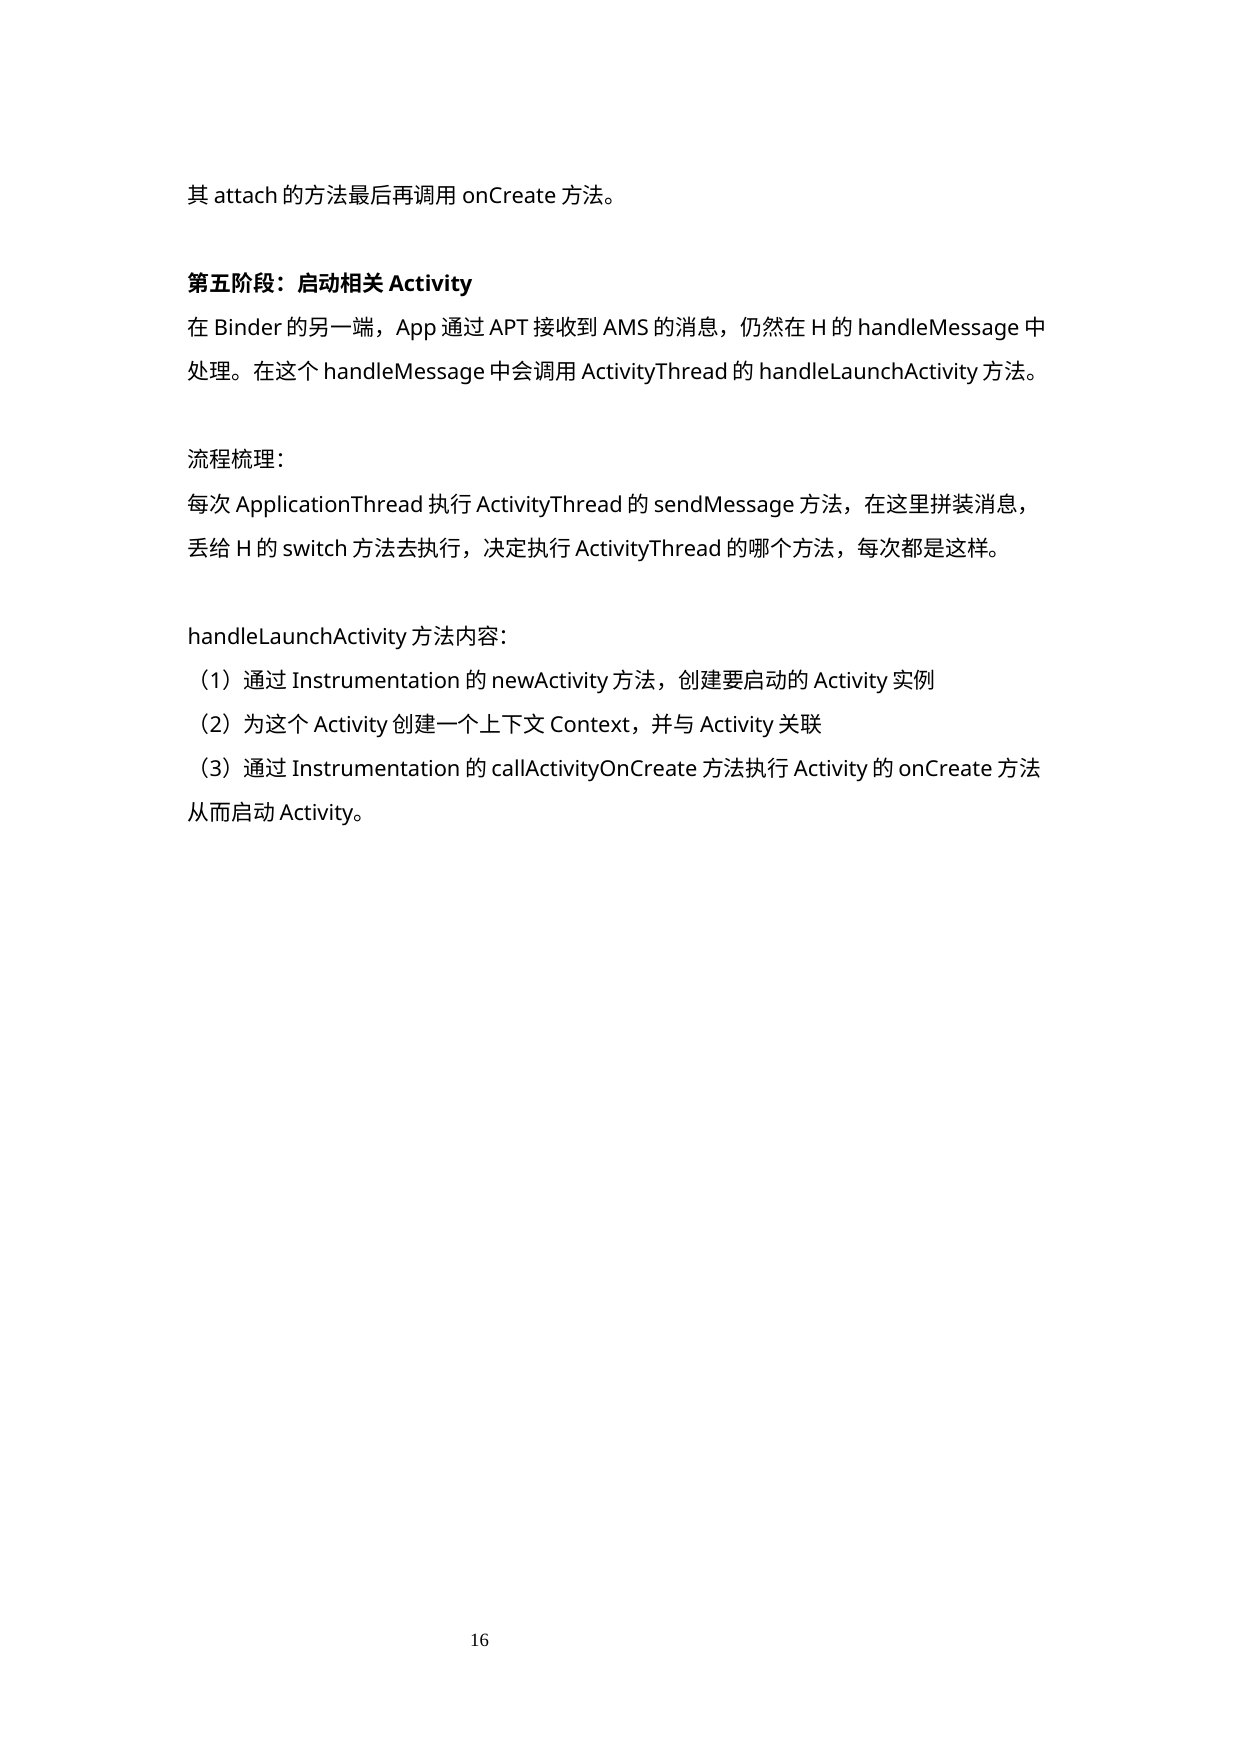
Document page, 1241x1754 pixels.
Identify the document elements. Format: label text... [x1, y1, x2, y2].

text 流程梳理： [187, 436, 1053, 480]
list 为这个Activity创建一个上下文Context，并与Activity关联 [187, 701, 1053, 745]
text handleLaunchActivity方法内容： [187, 613, 1053, 657]
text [187, 172, 1053, 216]
list 通过Instrumentation的callActivityOnCreate方法执行Activity的onCreate方法从而启动Activity。 [187, 745, 1053, 833]
text 每次ApplicationThread执行ActivityThread的sendMessage方法，在这里拼装消息，丢给H的switch方法去执行，决定执行ActivityThread的哪个方法，每次都是这样。 [187, 480, 1053, 568]
text 第五阶段：启动相关Activity [187, 260, 1053, 304]
list 通过Instrumentation的newActivity方法，创建要启动的Activity实例 [187, 657, 1053, 701]
text 在Binder的另一端，App通过APT接收到AMS的消息，仍然在H的handleMessage中处理。在这个handleMessage中会调用ActivityThread的handleLaunchActivity方法。 [187, 304, 1053, 392]
